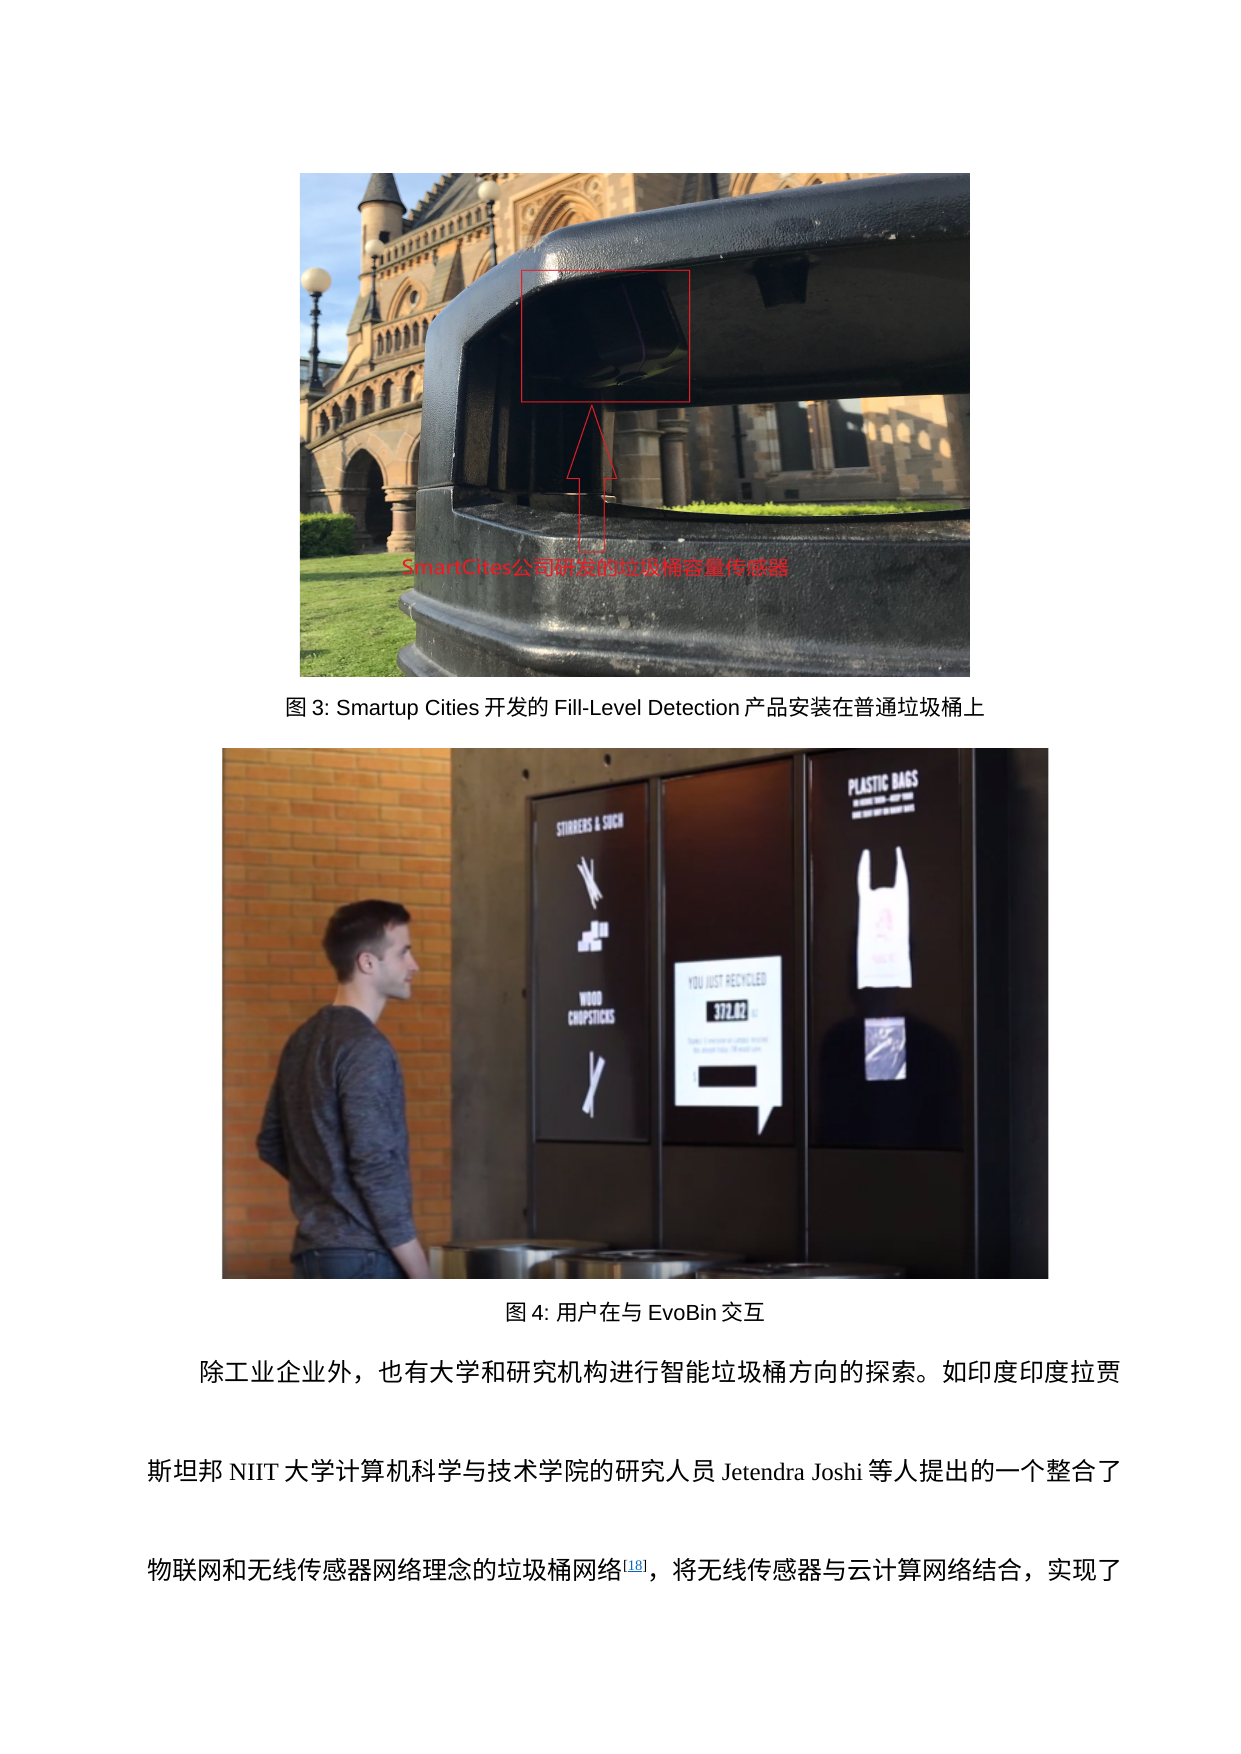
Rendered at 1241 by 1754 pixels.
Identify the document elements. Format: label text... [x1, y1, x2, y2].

text 图 4: 用户在与EvoBin交互 [148, 1294, 1122, 1327]
text 图 3: Smartup Cities开发的Fill-Level Detection产品安装在普通垃圾桶上 [148, 689, 1122, 722]
picture [299, 173, 970, 677]
picture [221, 748, 1049, 1279]
